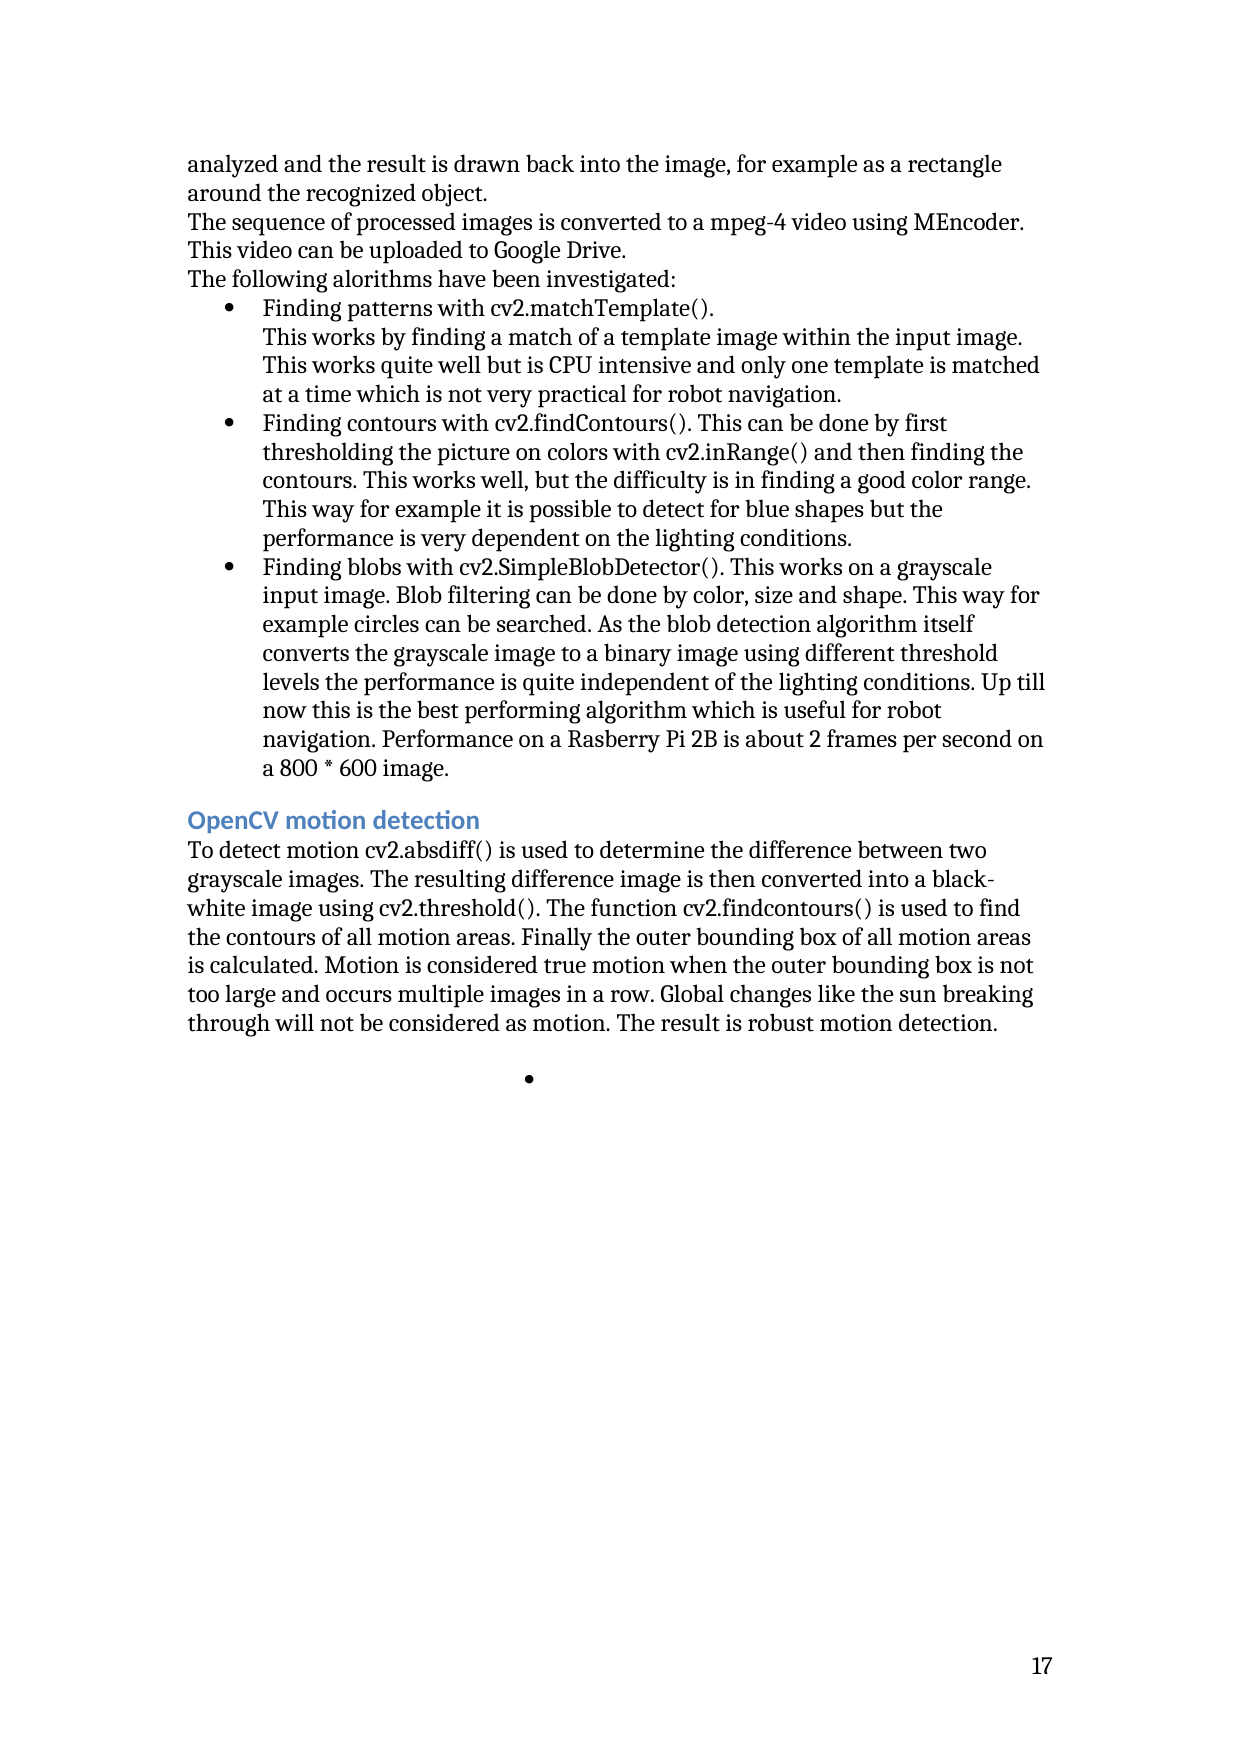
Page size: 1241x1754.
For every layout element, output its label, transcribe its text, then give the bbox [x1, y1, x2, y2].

list Finding blobs with cv2.SimpleBlobDetector(). This works on a grayscale input image. Blob filtering can be done by color, size and shape. This way for example circles can be searched. As the blob detection algorithm itself converts the grayscale image to a binary image using different threshold levels the performance is quite independent of the lighting conditions. Up till now this is the best performing algorithm which is useful for robot navigation. Performance on a Rasberry Pi 2B is about 2 frames per second on a 800 * 600 image. [225, 552, 1053, 782]
subtitle OpenCV motion detection [187, 803, 1053, 836]
text The following alorithms have been investigated: [187, 265, 1053, 294]
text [187, 150, 1053, 207]
list Finding contours with cv2.findContours(). This can be done by first thresholding the picture on colors with cv2.inRange() and then finding the contours. This works well, but the difficulty is in finding a good color range. This way for example it is possible to detect for blue shapes but the performance is very dependent on the lighting conditions. [225, 409, 1053, 552]
list Finding patterns with cv2.matchTemplate(). This works by finding a match of a template image within the input image. This works quite well but is CPU intensive and only one template is matched at a time which is not very practical for robot navigation. [225, 294, 1053, 409]
text To detect motion cv2.absdiff() is used to determine the difference between two grayscale images. The resulting difference image is then converted into a black-white image using cv2.threshold(). The function cv2.findcontours() is used to find the contours of all motion areas. Finally the outer bounding box of all motion areas is calculated. Motion is considered true motion when the outer bounding box is not too large and occurs multiple images in a row. Global changes like the sun breaking through will not be considered as motion. The result is robust motion detection. [187, 836, 1053, 1038]
text The sequence of processed images is converted to a mpeg-4 video using MEncoder. This video can be uploaded to Google Drive. [187, 207, 1053, 265]
